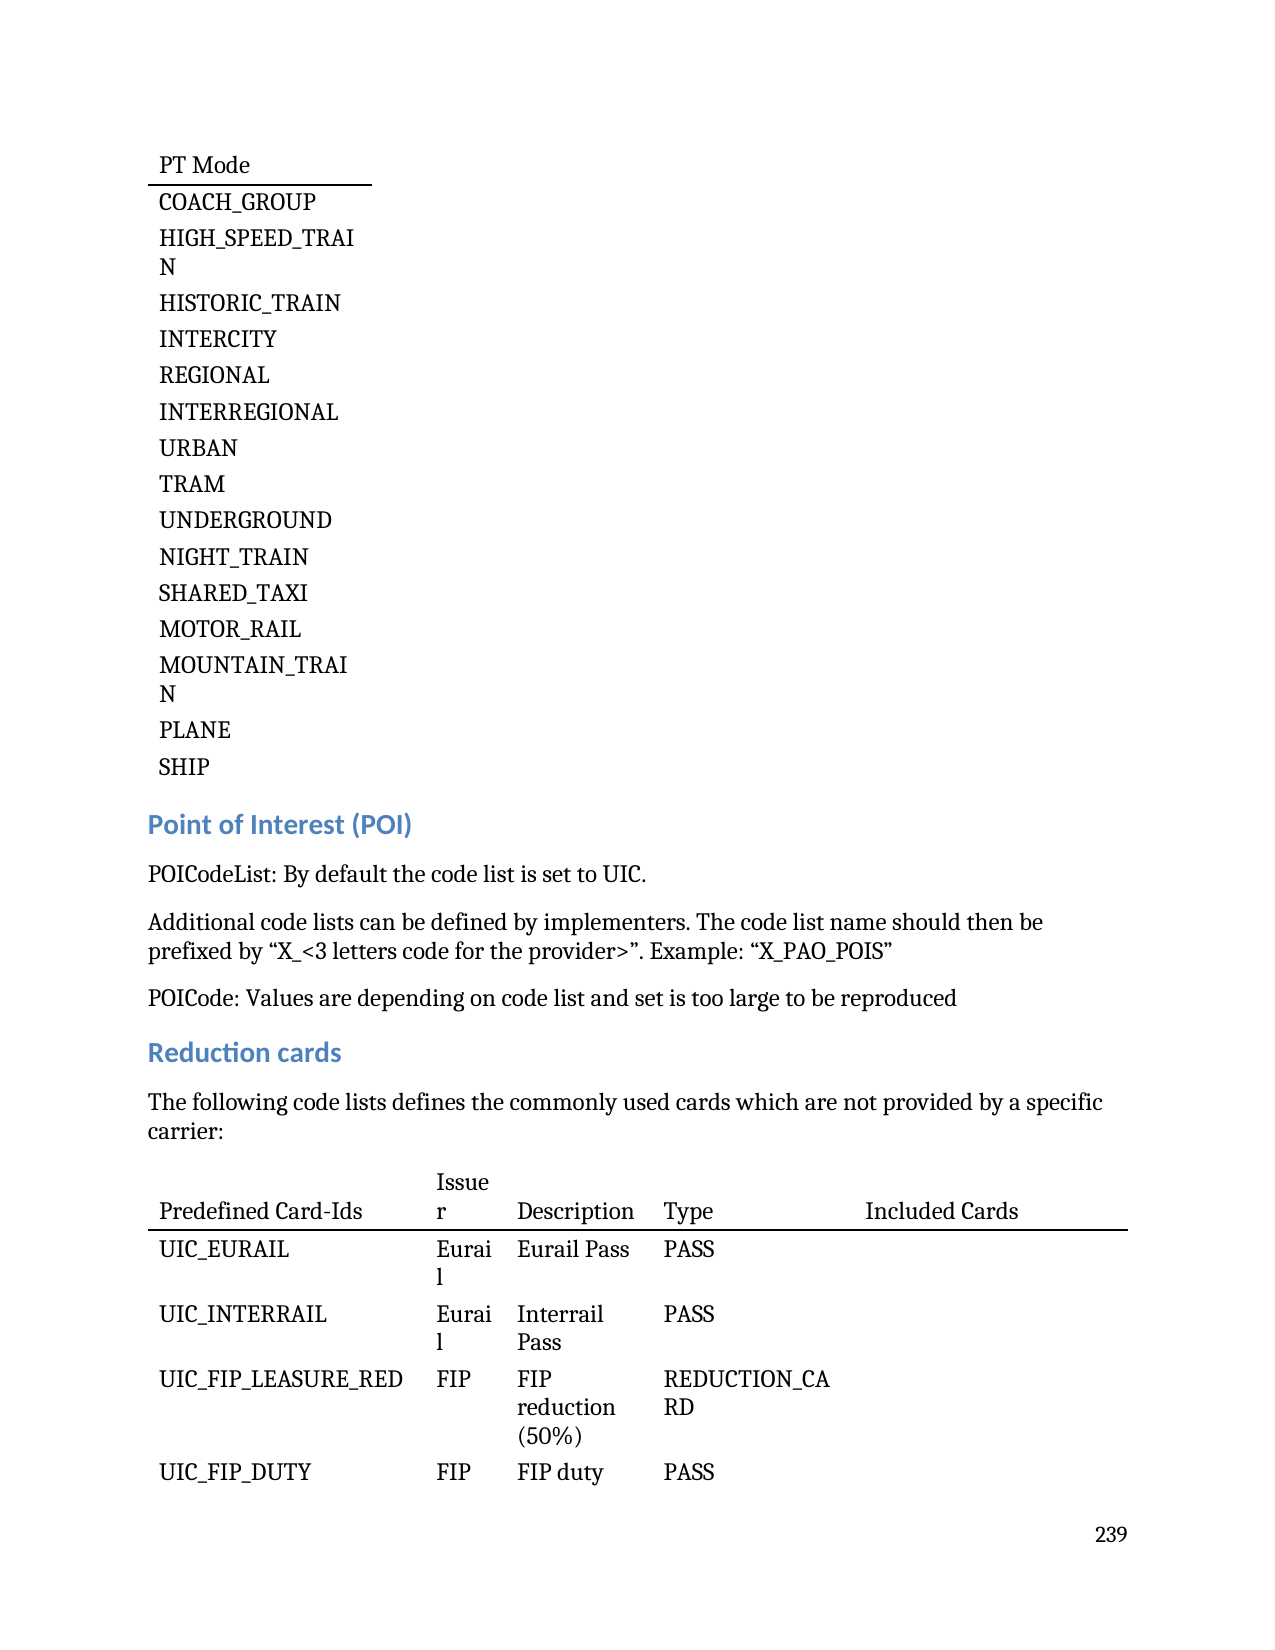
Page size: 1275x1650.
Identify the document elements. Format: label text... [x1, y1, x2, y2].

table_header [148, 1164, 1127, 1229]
text POICode: Values are depending on code list and set is too large to be reproduced [148, 984, 1127, 1013]
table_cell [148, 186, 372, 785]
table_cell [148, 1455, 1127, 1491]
subtitle Point of Interest (POI) [148, 806, 1127, 842]
subtitle Reduction cards [148, 1034, 1127, 1069]
text POICodeList: By default the code list is set to UIC. [148, 860, 1127, 889]
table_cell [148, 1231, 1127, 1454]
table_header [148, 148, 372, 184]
text Additional code lists can be defined by implementers. The code list name should then be prefixed by “X_<3 letters code for the provider>”. Example: “X_PAO_POIS” [148, 908, 1127, 965]
text The following code lists defines the commonly used cards which are not provided by a specific carrier: [148, 1088, 1127, 1146]
